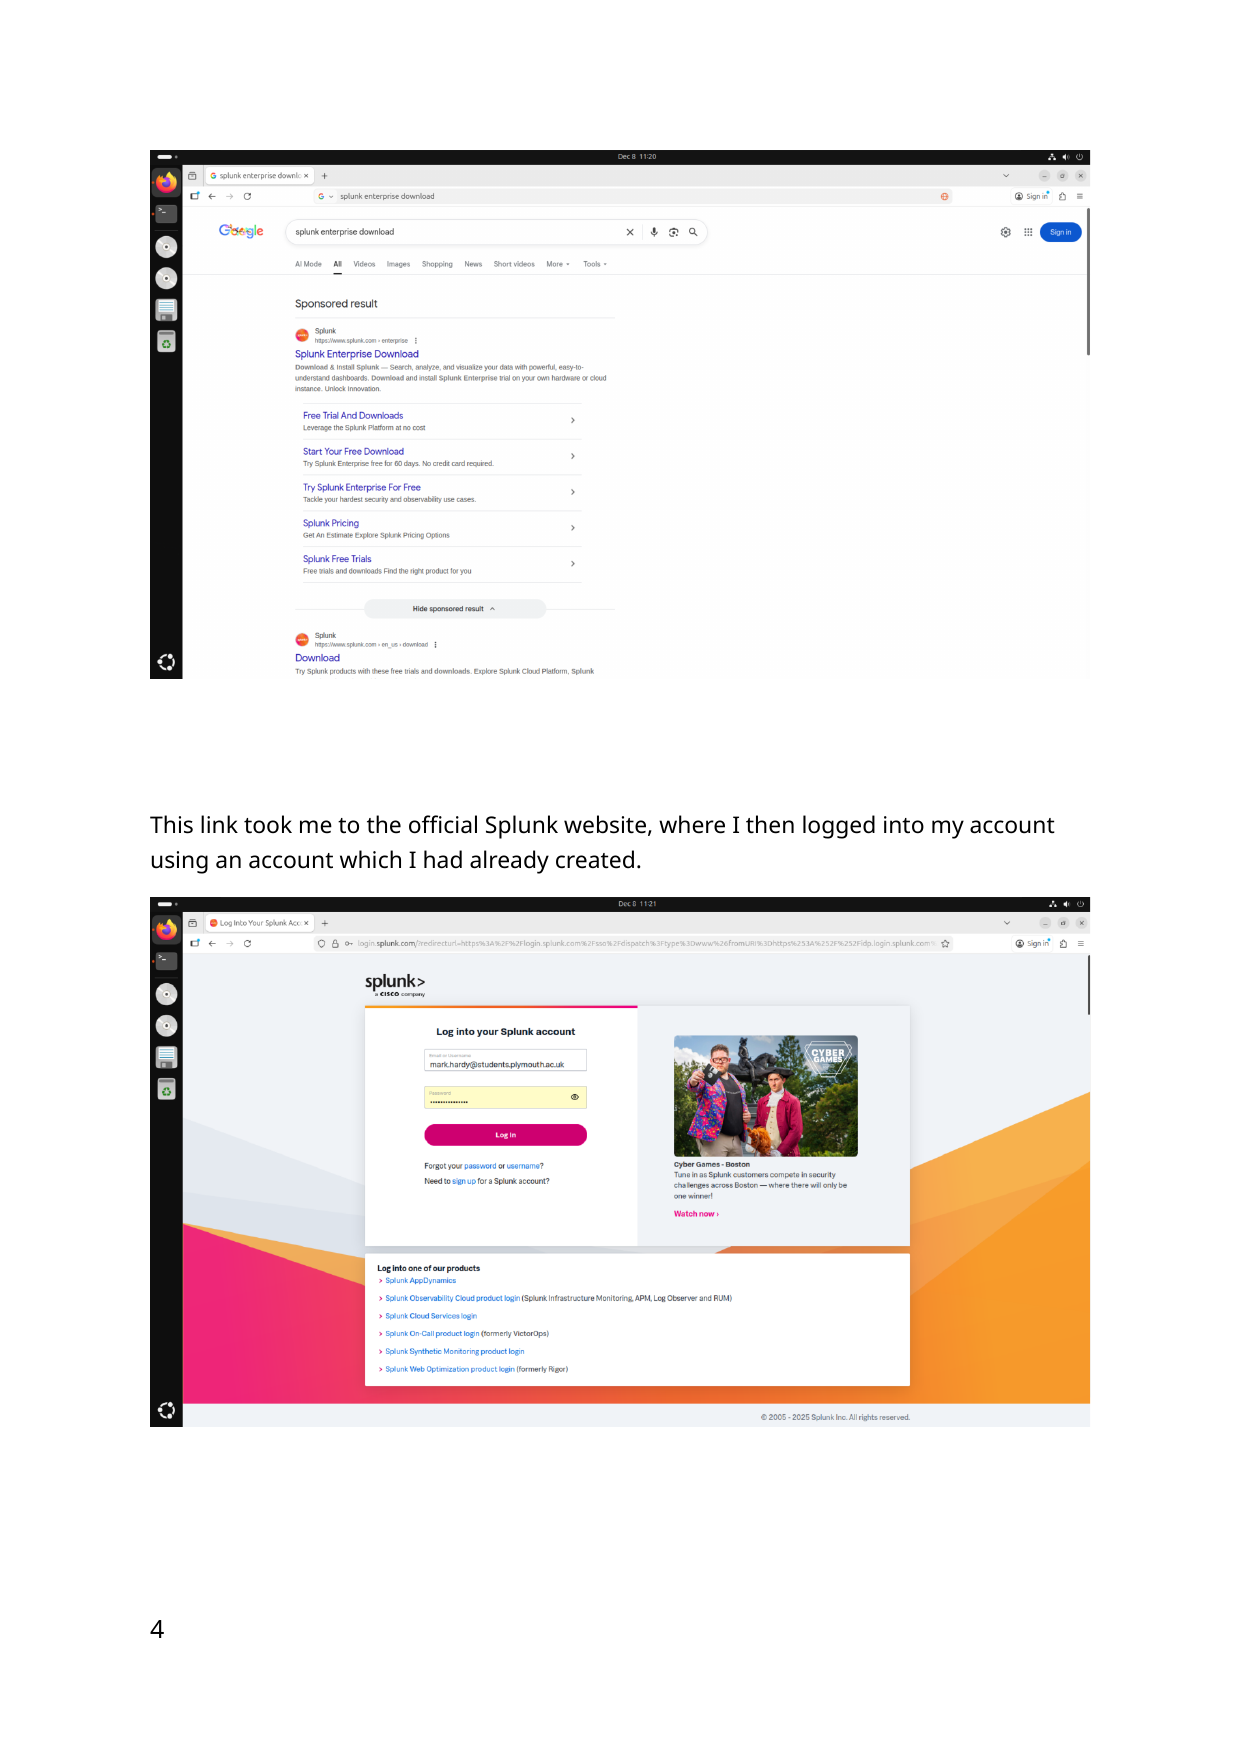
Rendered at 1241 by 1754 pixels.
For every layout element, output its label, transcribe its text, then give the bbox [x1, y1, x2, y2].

picture [150, 897, 1091, 1427]
text This link took me to the official Splunk website, where I then logged into my account using an account which I had already created. [150, 808, 1090, 876]
picture [150, 150, 1091, 679]
